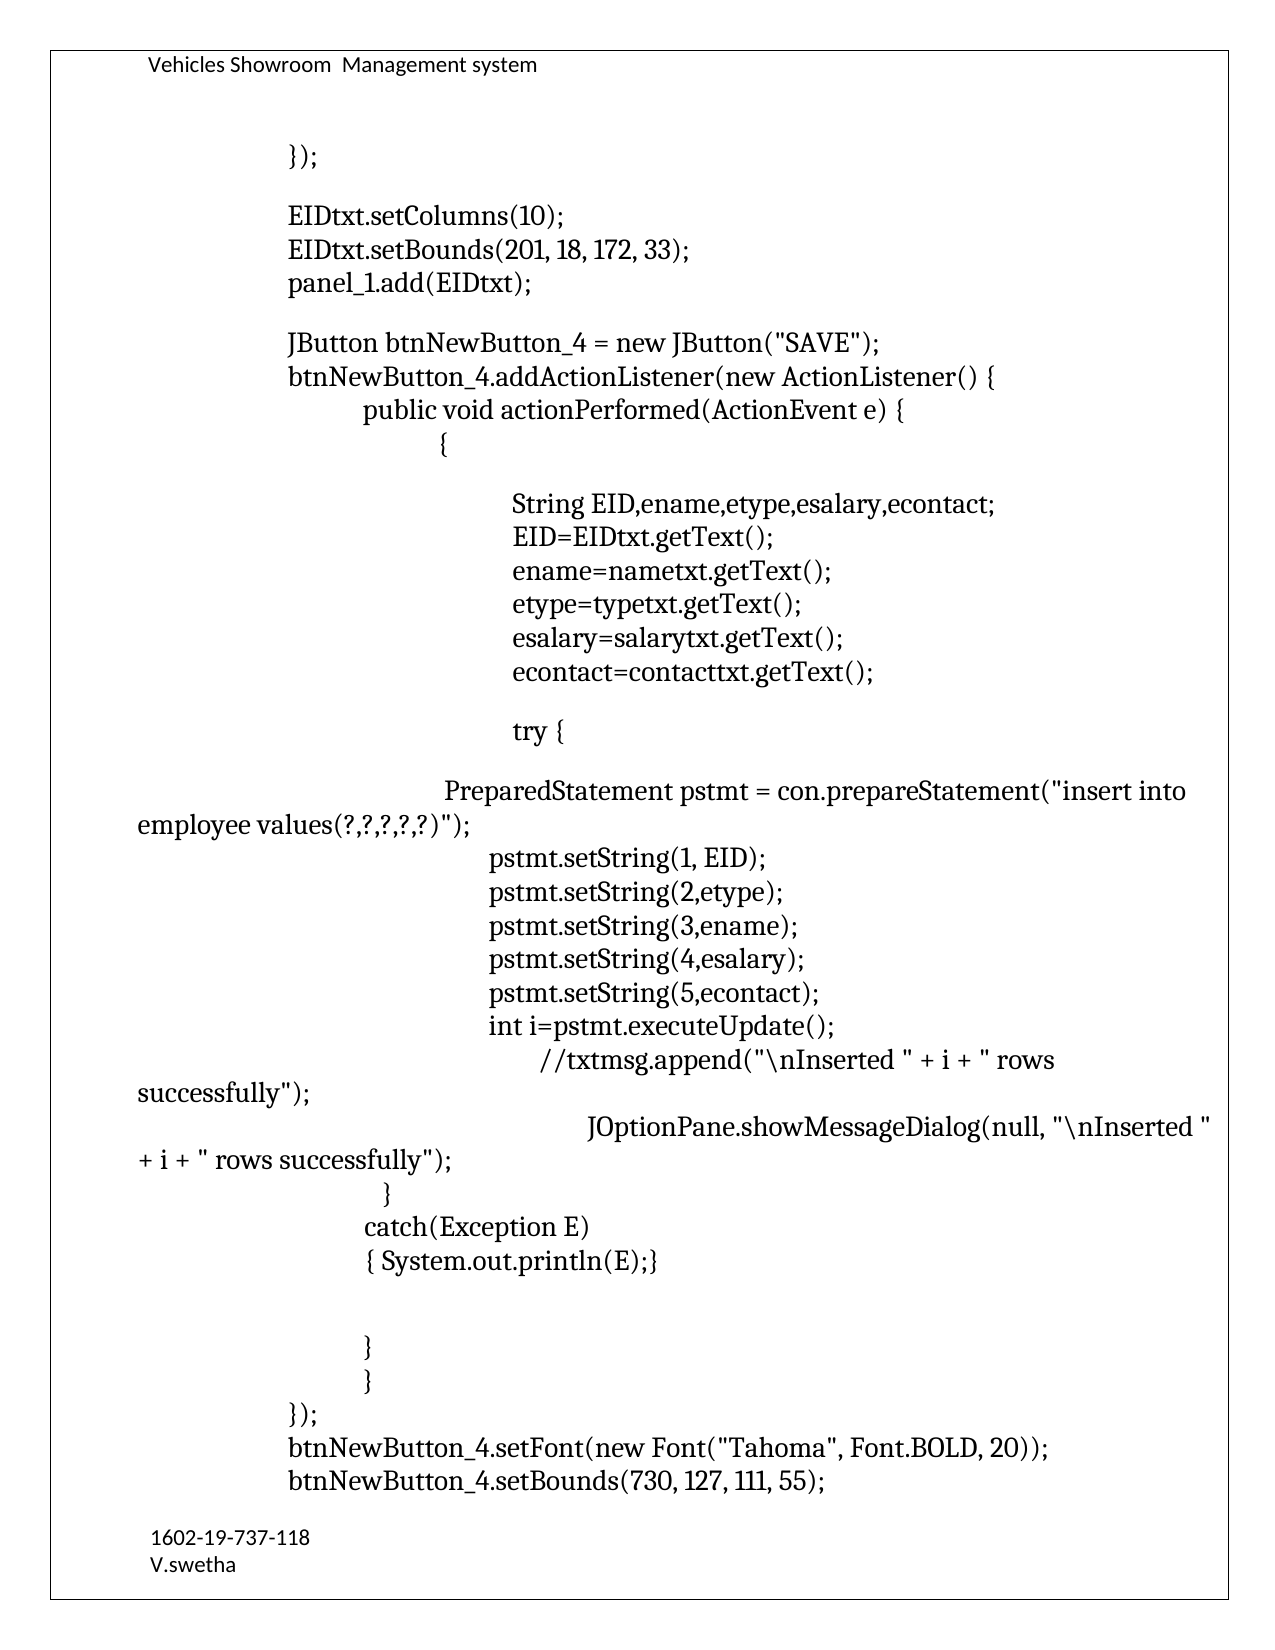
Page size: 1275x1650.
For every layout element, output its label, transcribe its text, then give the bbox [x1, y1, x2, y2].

text int i=pstmt.executeUpdate(); [137, 1009, 1228, 1043]
text JOptionPane.showMessageDialog(null, "\nInserted " + i + " rows successfully"); [137, 1110, 1228, 1177]
text }); [137, 139, 1228, 173]
text pstmt.setString(1, EID); [137, 842, 1228, 875]
text pstmt.setString(3,ename); [137, 909, 1228, 942]
text pstmt.setString(5,econtact); [137, 976, 1228, 1009]
text btnNewButton_4.setFont(new Font("Tahoma", Font.BOLD, 20)); [137, 1431, 1228, 1464]
text PreparedStatement pstmt = con.prepareStatement("insert into employee values(?,?,?,?,?)"); [137, 774, 1228, 842]
text EIDtxt.setColumns(10); [137, 199, 1228, 233]
text pstmt.setString(2,etype); [137, 875, 1228, 909]
text EID=EIDtxt.getText(); [137, 521, 1228, 554]
text { System.out.println(E);} [137, 1244, 1228, 1278]
text JButton btnNewButton_4 = new JButton("SAVE"); [137, 326, 1228, 360]
text etype=typetxt.getText(); [137, 588, 1228, 621]
text btnNewButton_4.addActionListener(new ActionListener() { [137, 360, 1228, 393]
text try { [137, 714, 1228, 748]
text btnNewButton_4.setBounds(730, 127, 111, 55); [137, 1464, 1228, 1498]
text esalary=salarytxt.getText(); [137, 621, 1228, 655]
text catch(Exception E) [137, 1211, 1228, 1244]
text ename=nametxt.getText(); [137, 554, 1228, 588]
text panel_1.add(EIDtxt); [137, 267, 1228, 300]
text }); [137, 1397, 1228, 1431]
text } [137, 1364, 1228, 1397]
text public void actionPerformed(ActionEvent e) { [137, 393, 1228, 427]
text { [137, 427, 1228, 461]
text pstmt.setString(4,esalary); [137, 942, 1228, 976]
text econtact=contacttxt.getText(); [137, 655, 1228, 688]
text //txtmsg.append("\nInserted " + i + " rows successfully"); [137, 1043, 1228, 1110]
text String EID,ename,etype,esalary,econtact; [137, 487, 1228, 521]
text } [137, 1177, 1228, 1211]
text } [137, 1330, 1228, 1364]
text EIDtxt.setBounds(201, 18, 172, 33); [137, 233, 1228, 267]
